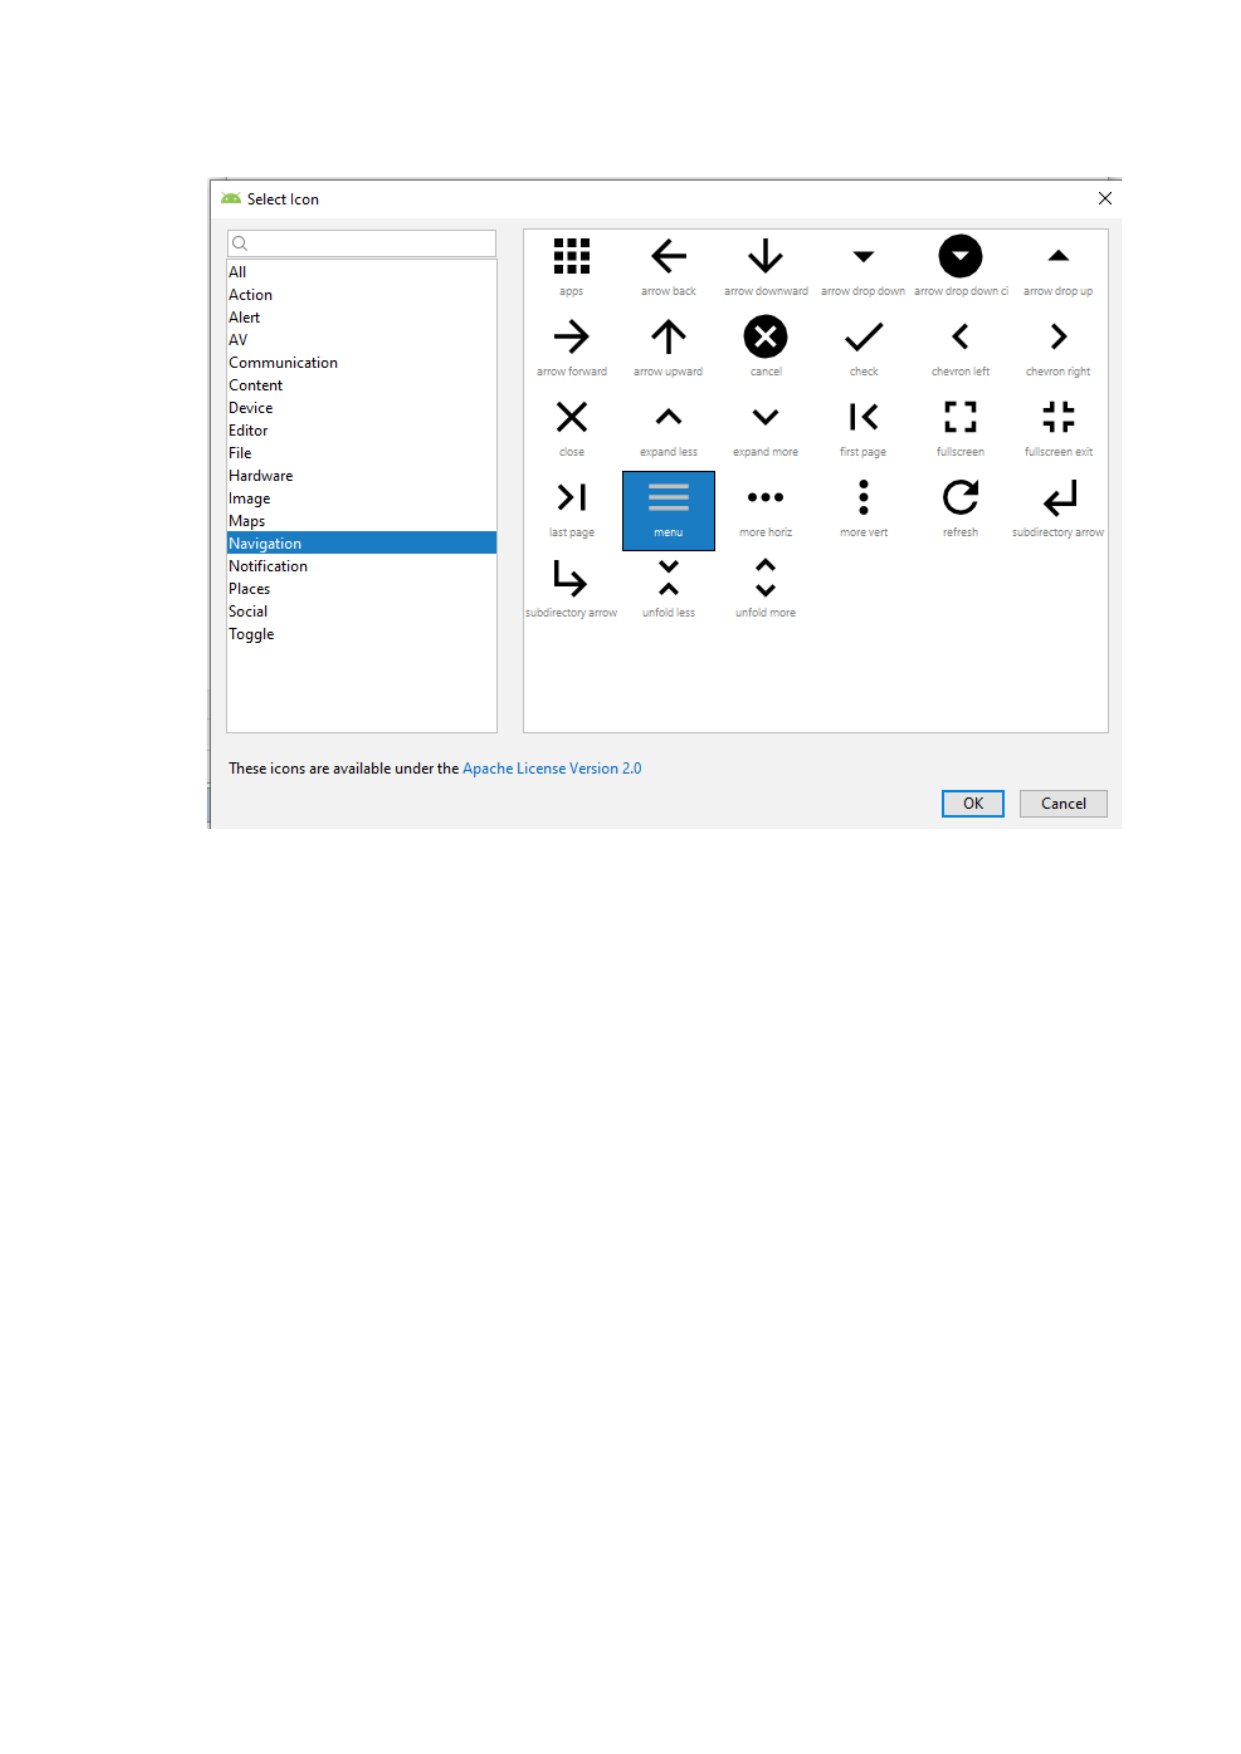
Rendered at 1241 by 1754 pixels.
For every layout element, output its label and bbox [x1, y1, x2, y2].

picture [206, 177, 1123, 829]
